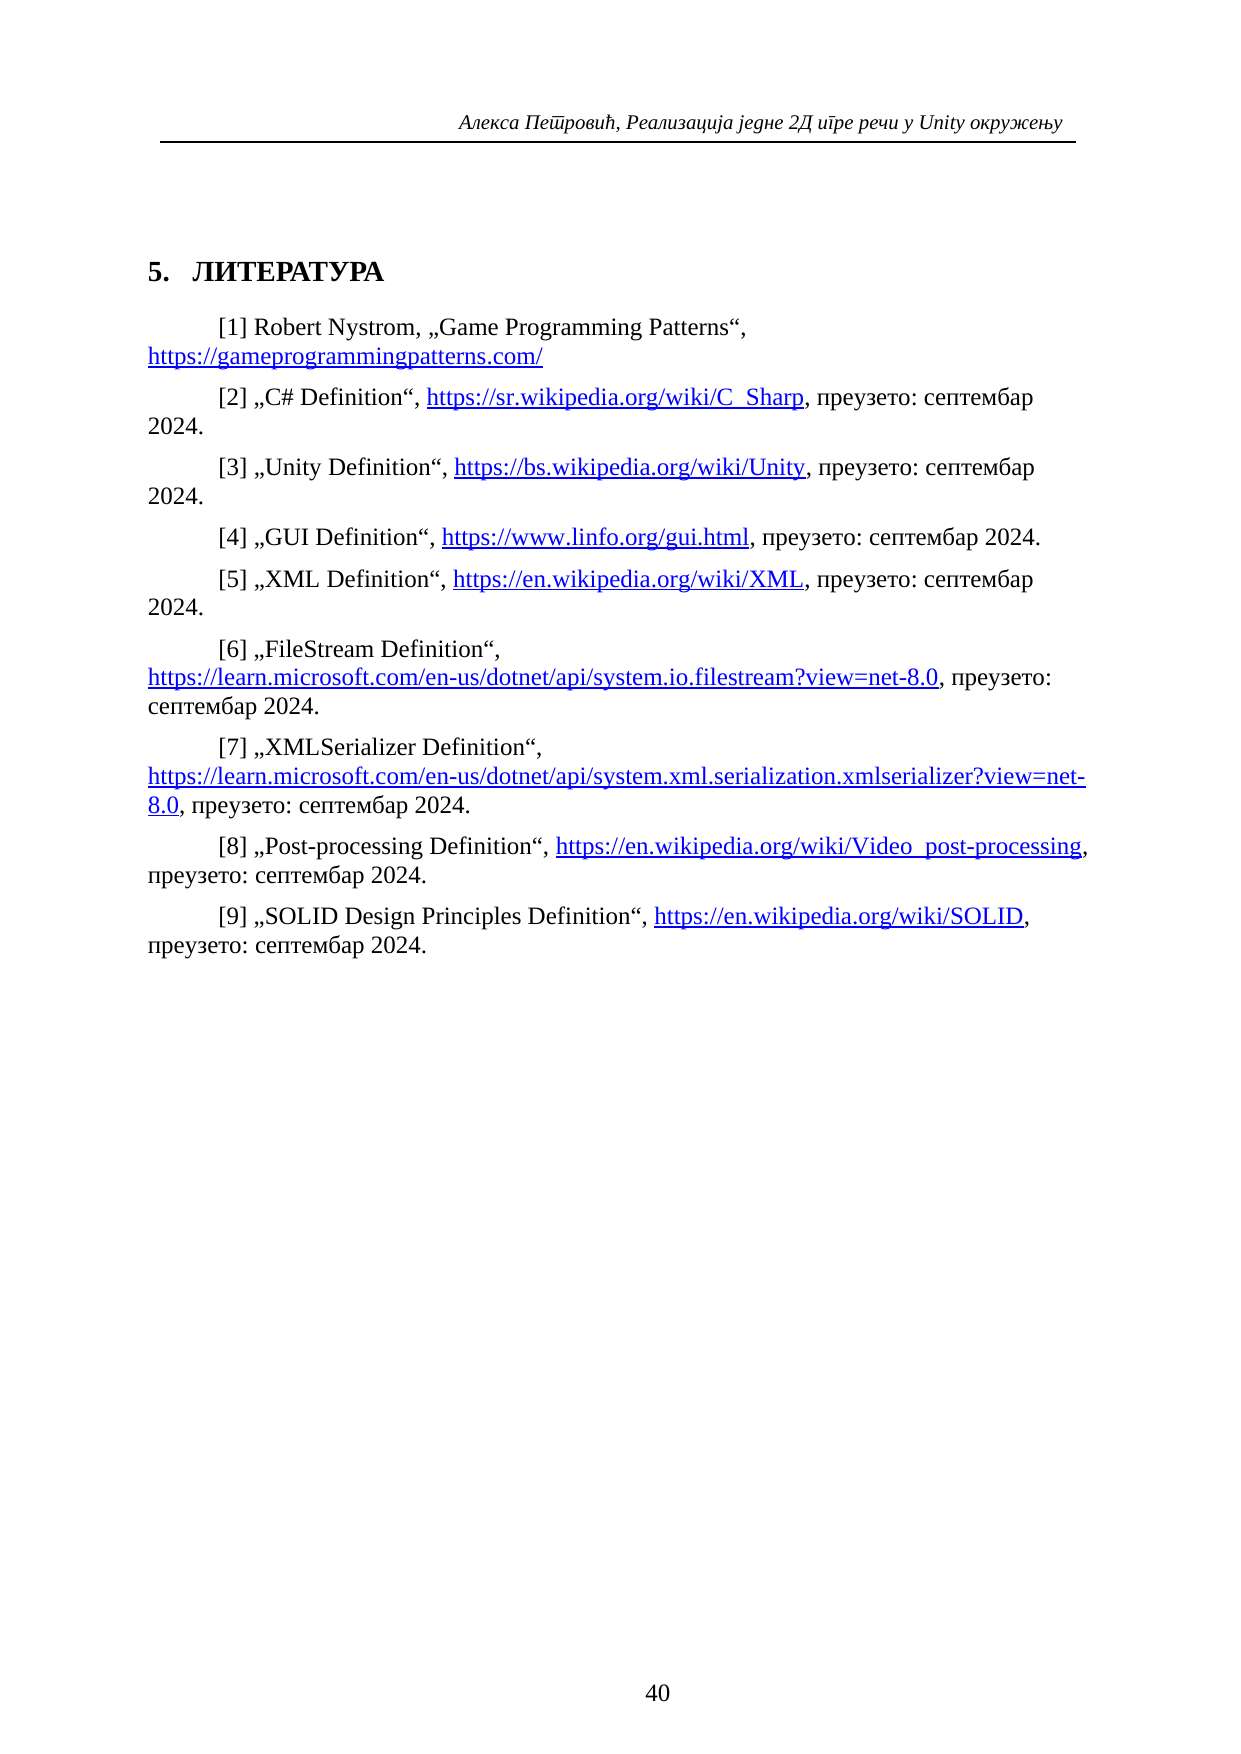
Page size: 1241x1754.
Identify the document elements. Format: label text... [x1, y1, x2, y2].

text [5] „XML Definition“, https://en.wikipedia.org/wiki/XML, преузето: септембар 2024. [148, 564, 1093, 621]
text [6] „FileStream Definition“, https://learn.microsoft.com/en-us/dotnet/api/system.io.filestream?view=net-8.0, преузето: септембар 2024. [148, 634, 1093, 720]
text [4] „GUI Definition“, https://www.linfo.org/gui.html, преузето: септембар 2024. [148, 522, 1093, 551]
text [7] „XMLSerializer Definition“, https://learn.microsoft.com/en-us/dotnet/api/system.xml.serialization.xmlserializer?view=net-8.0, преузето: септембар 2024. [148, 732, 1093, 819]
text [8] „Post-processing Definition“, https://en.wikipedia.org/wiki/Video_post-processing, преузето: септембар 2024. [148, 831, 1093, 889]
subtitle ЛИТЕРАТУРА [148, 254, 1093, 287]
text [3] „Unity Definition“, https://bs.wikipedia.org/wiki/Unity, преузето: септембар 2024. [148, 452, 1093, 510]
text [2] „C# Definition“, https://sr.wikipedia.org/wiki/C_Sharp, преузето: септембар 2024. [148, 382, 1093, 440]
text [1] Robert Nystrom, „Game Programming Patterns“, https://gameprogrammingpatterns.com/ [148, 312, 1093, 370]
text [9] „SOLID Design Principles Definition“, https://en.wikipedia.org/wiki/SOLID, преузето: септембар 2024. [148, 901, 1093, 959]
